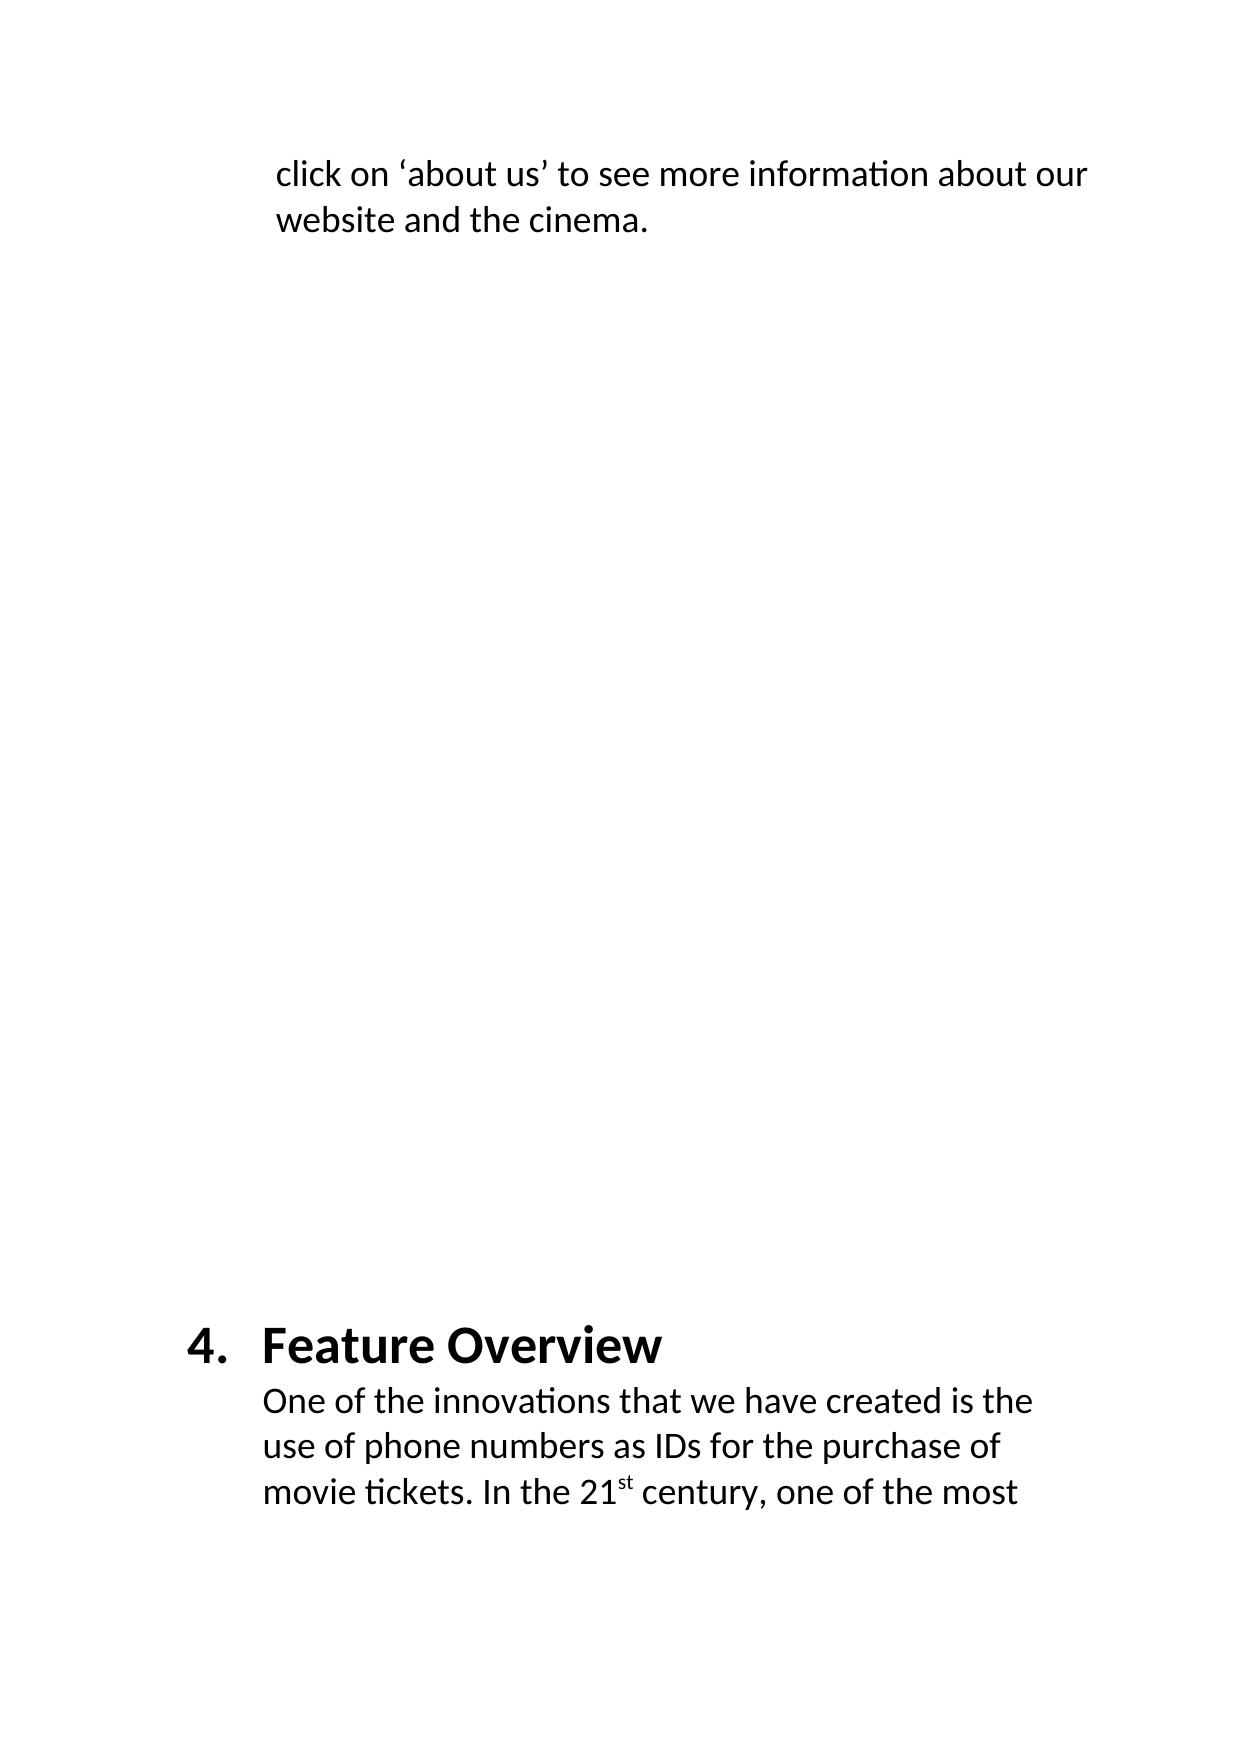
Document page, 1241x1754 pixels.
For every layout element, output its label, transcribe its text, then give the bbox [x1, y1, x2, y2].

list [262, 1377, 1090, 1514]
list Both categories of user can click on ‘about us’ to see more information about our website and the cinema. [276, 150, 1090, 242]
list Feature Overview [187, 1310, 1090, 1377]
